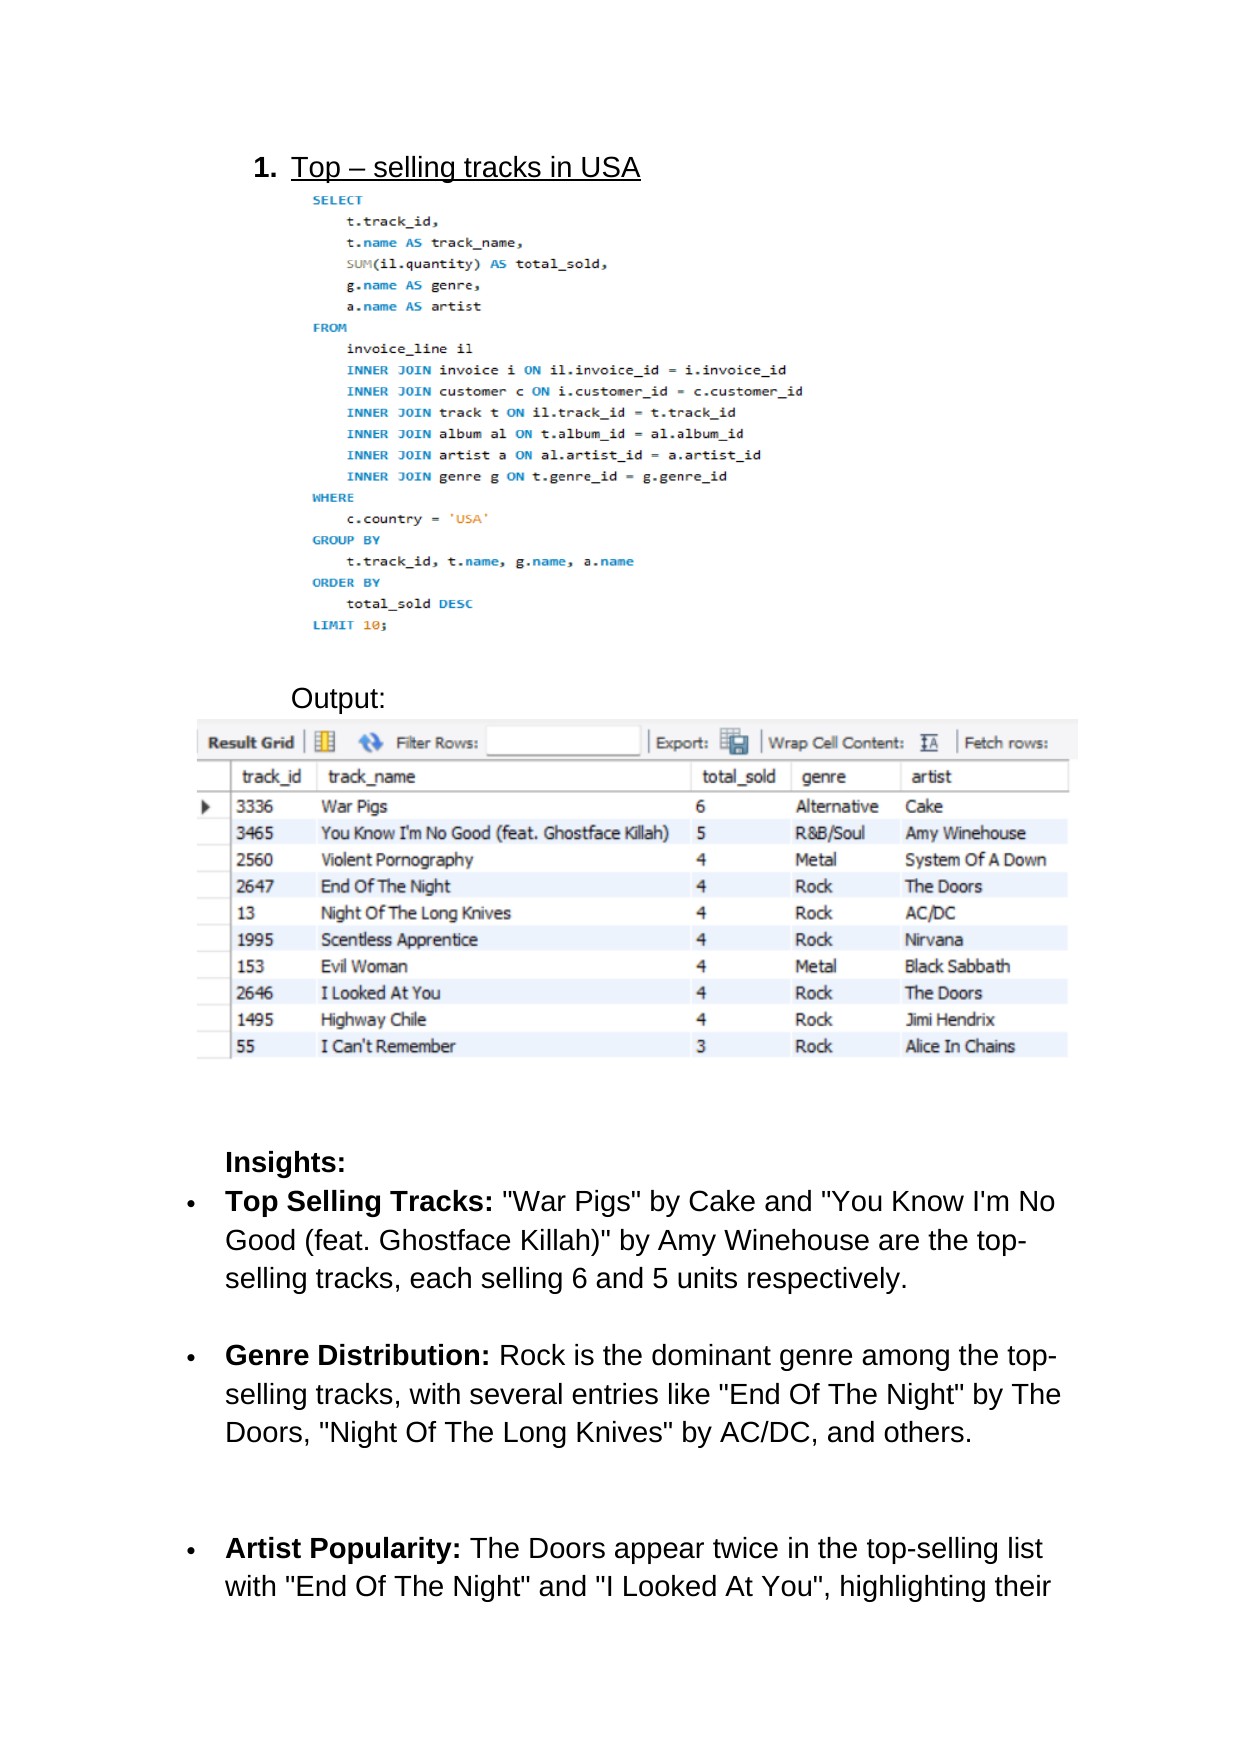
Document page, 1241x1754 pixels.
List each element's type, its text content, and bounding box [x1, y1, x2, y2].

list Top – selling tracks in USA [253, 150, 1090, 183]
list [187, 1531, 1090, 1603]
list Genre Distribution: Rock is the dominant genre among the top-selling tracks, with several entries like "End Of The Night" by The Doors, "Night Of The Long Knives" by AC/DC, and others. [187, 1338, 1090, 1449]
list Top Selling Tracks: "War Pigs" by Cake and "You Know I'm No Good (feat. Ghostface Killah)" by Amy Winehouse are the top-selling tracks, each selling 6 and 5 units respectively. [187, 1184, 1090, 1295]
picture [290, 188, 829, 639]
text Output: [291, 681, 1090, 714]
picture [196, 719, 1079, 1065]
list Insights: [225, 1146, 1090, 1179]
